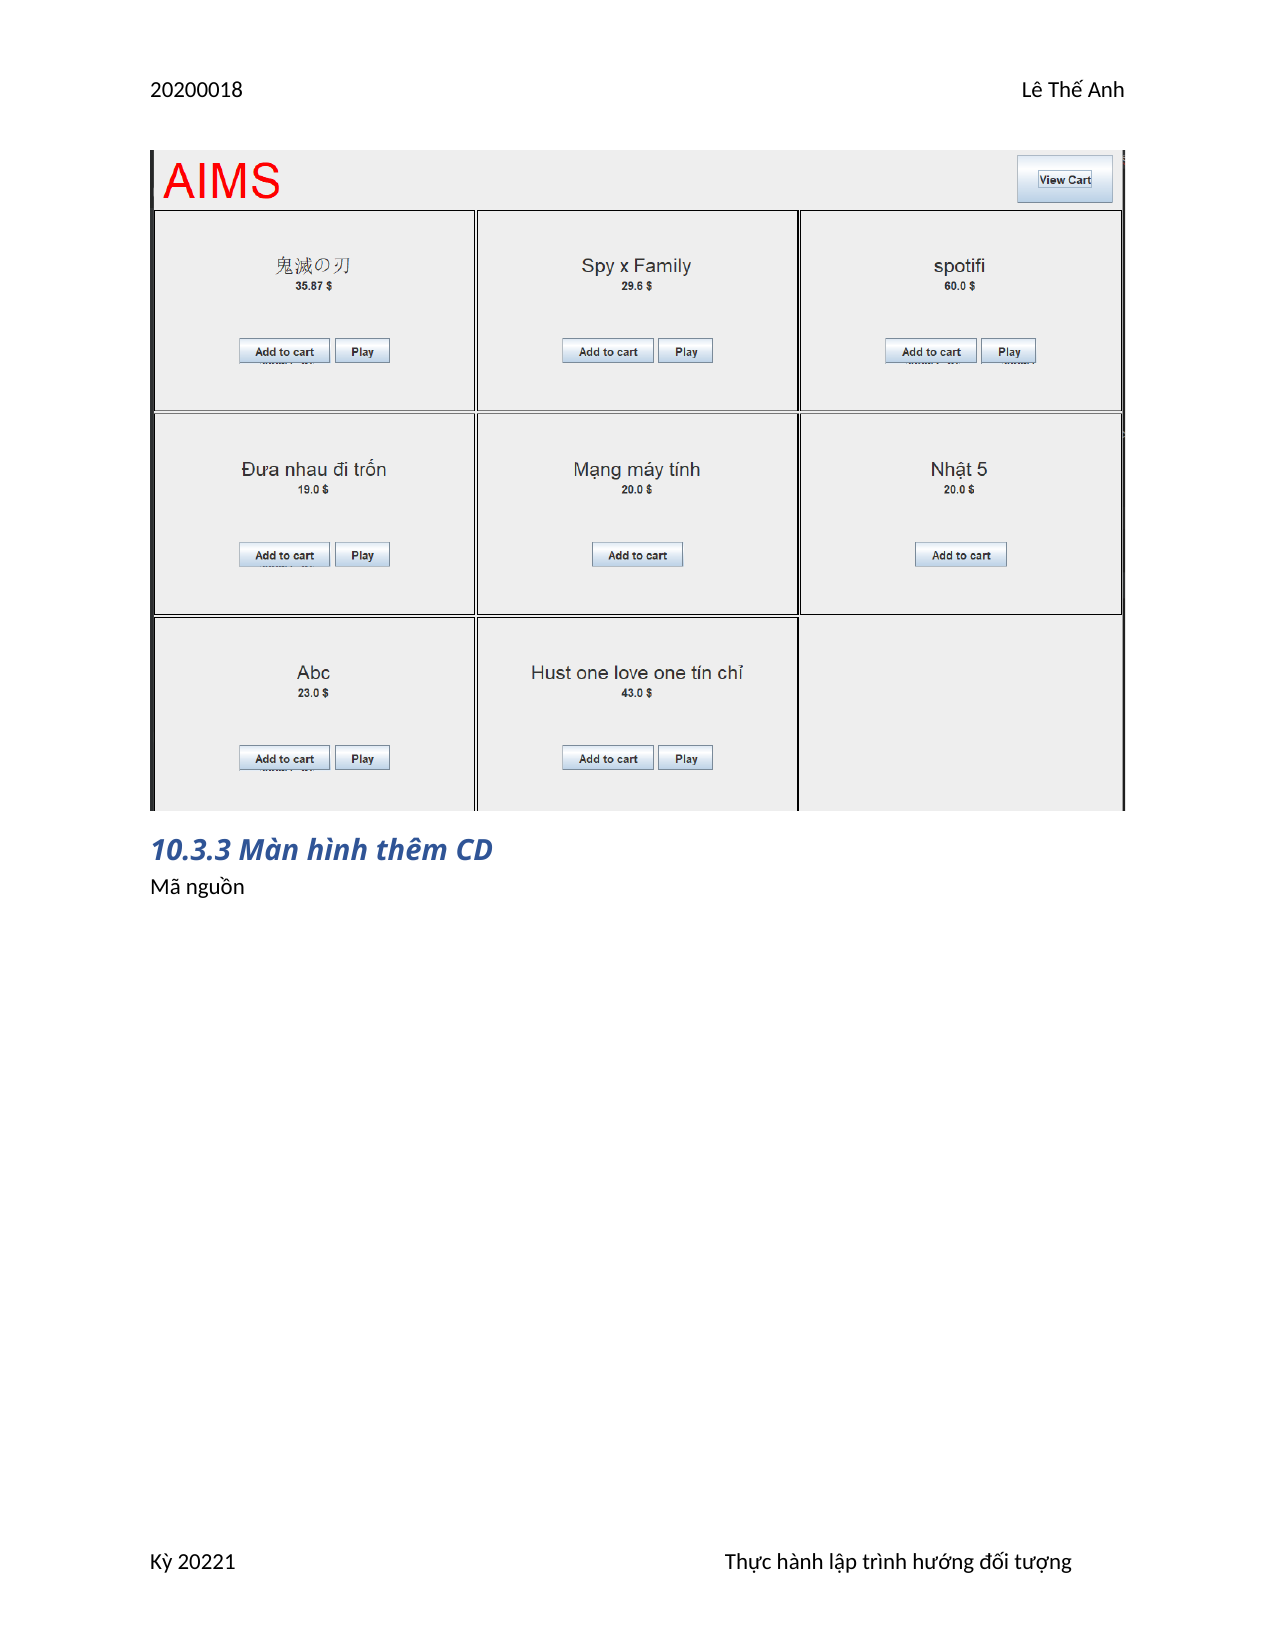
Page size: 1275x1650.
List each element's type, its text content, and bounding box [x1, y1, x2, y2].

picture [150, 150, 1125, 811]
text Mã nguồn [150, 872, 1125, 900]
subtitle 10.3.3 Màn hình thêm CD [150, 829, 1125, 869]
